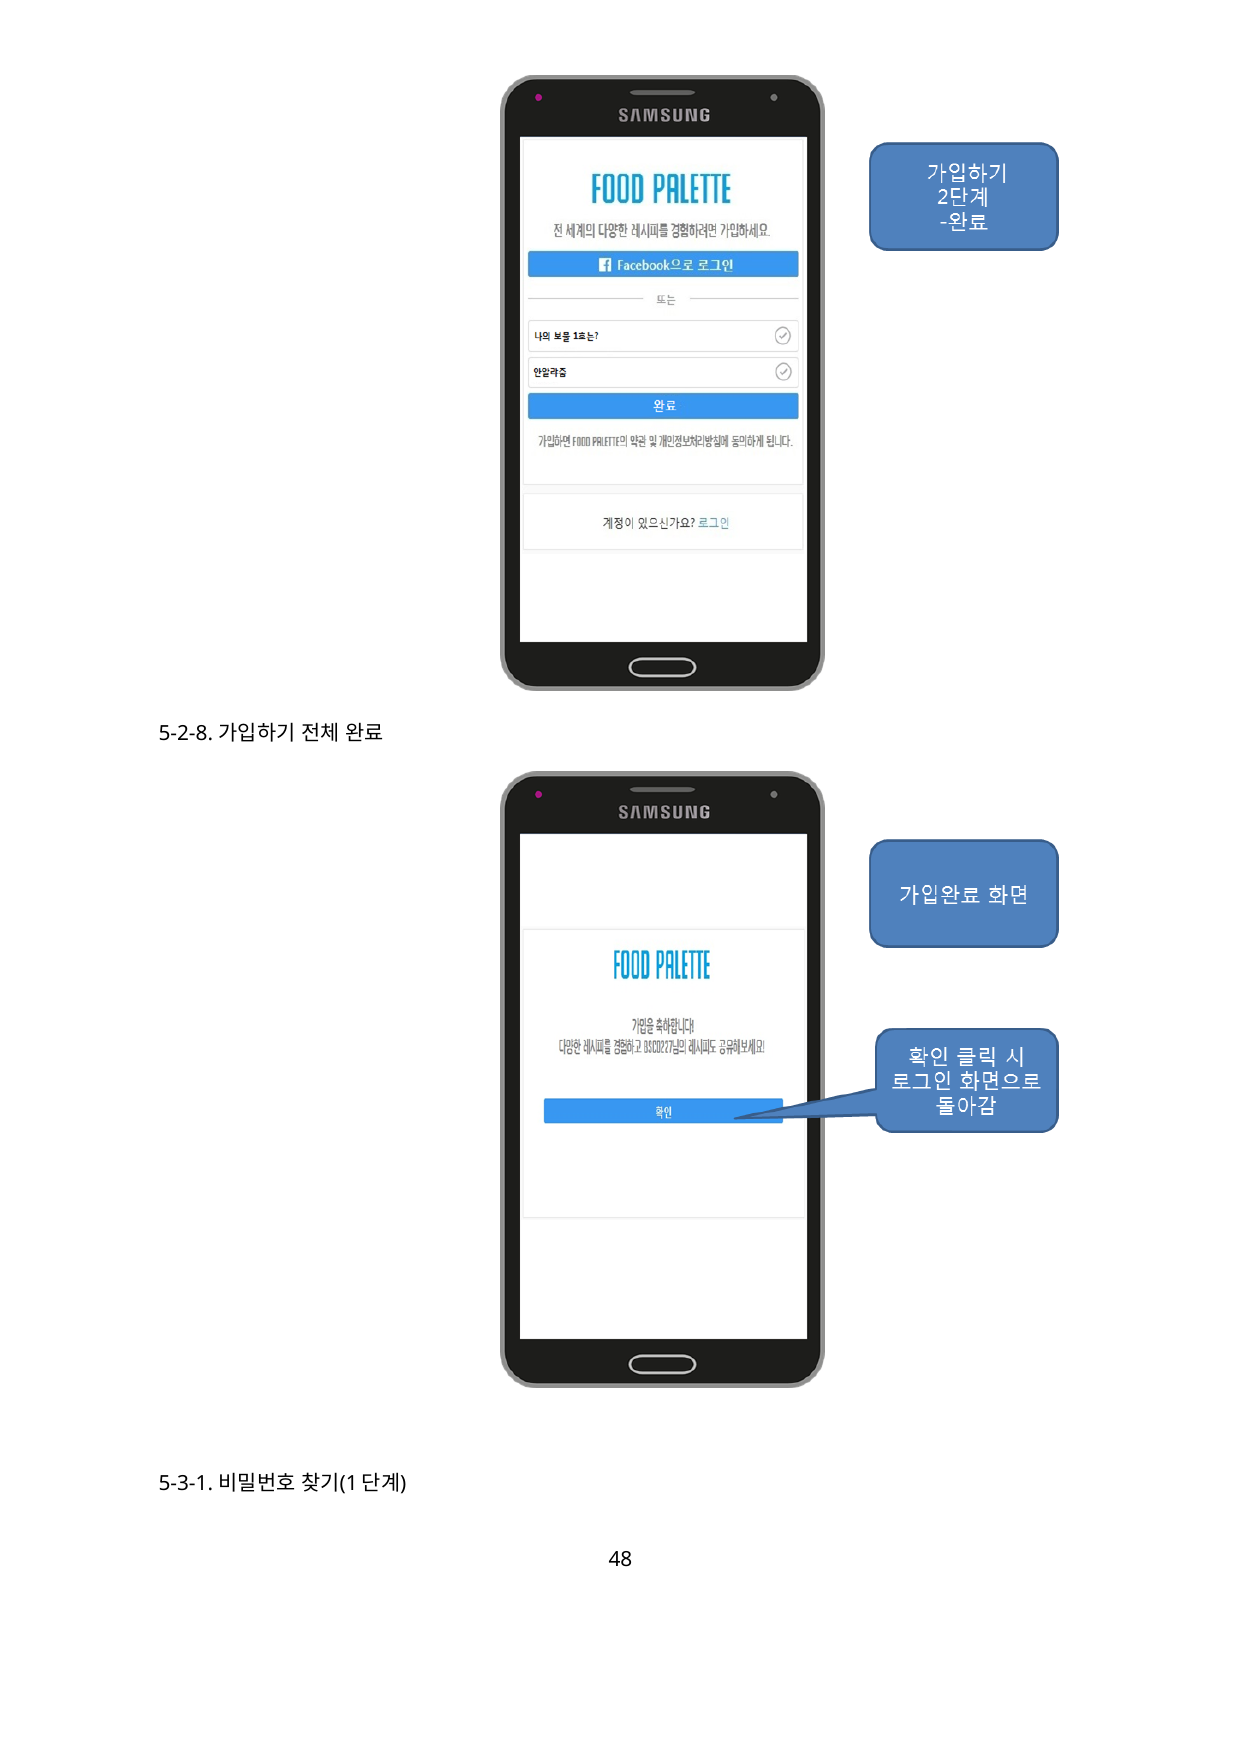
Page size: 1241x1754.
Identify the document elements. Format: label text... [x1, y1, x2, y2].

picture [251, 771, 1073, 1388]
text 5-2-8. 가입하기 전체 완료 [75, 716, 1165, 746]
picture [251, 75, 1073, 691]
text 5-3-1. 비밀번호 찾기(1단계) [75, 1466, 1165, 1496]
